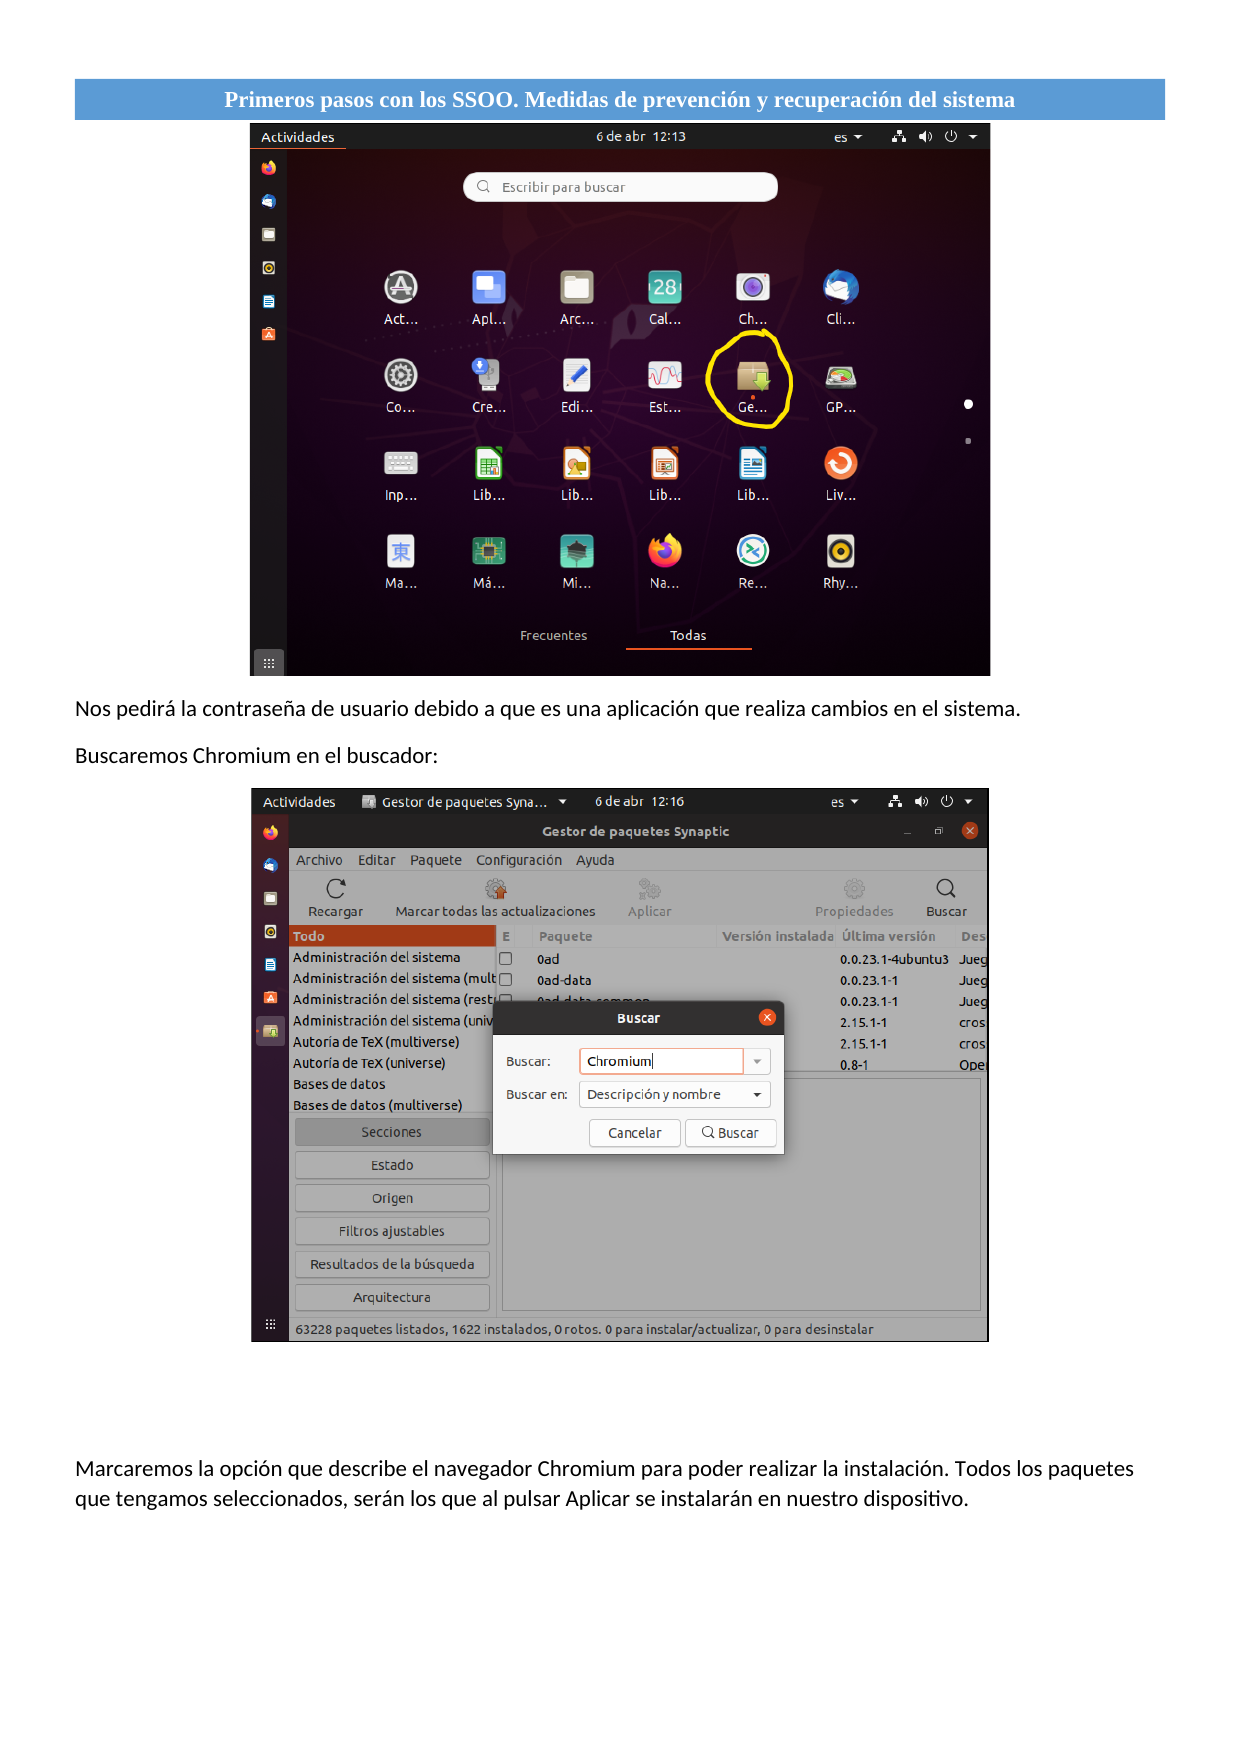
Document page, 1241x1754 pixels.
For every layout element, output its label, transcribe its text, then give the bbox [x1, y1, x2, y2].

text Buscaremos Chromium en el buscador: [75, 741, 1165, 769]
picture [249, 123, 991, 676]
text Nos pedirá la contraseña de usuario debido a que es una aplicación que realiza cambios en el sistema. [75, 694, 1165, 722]
picture [251, 788, 989, 1342]
text Marcaremos la opción que describe el navegador Chromium para poder realizar la instalación. Todos los paquetes que tengamos seleccionados, serán los que al pulsar Aplicar se instalarán en nuestro dispositivo. [75, 1454, 1165, 1512]
